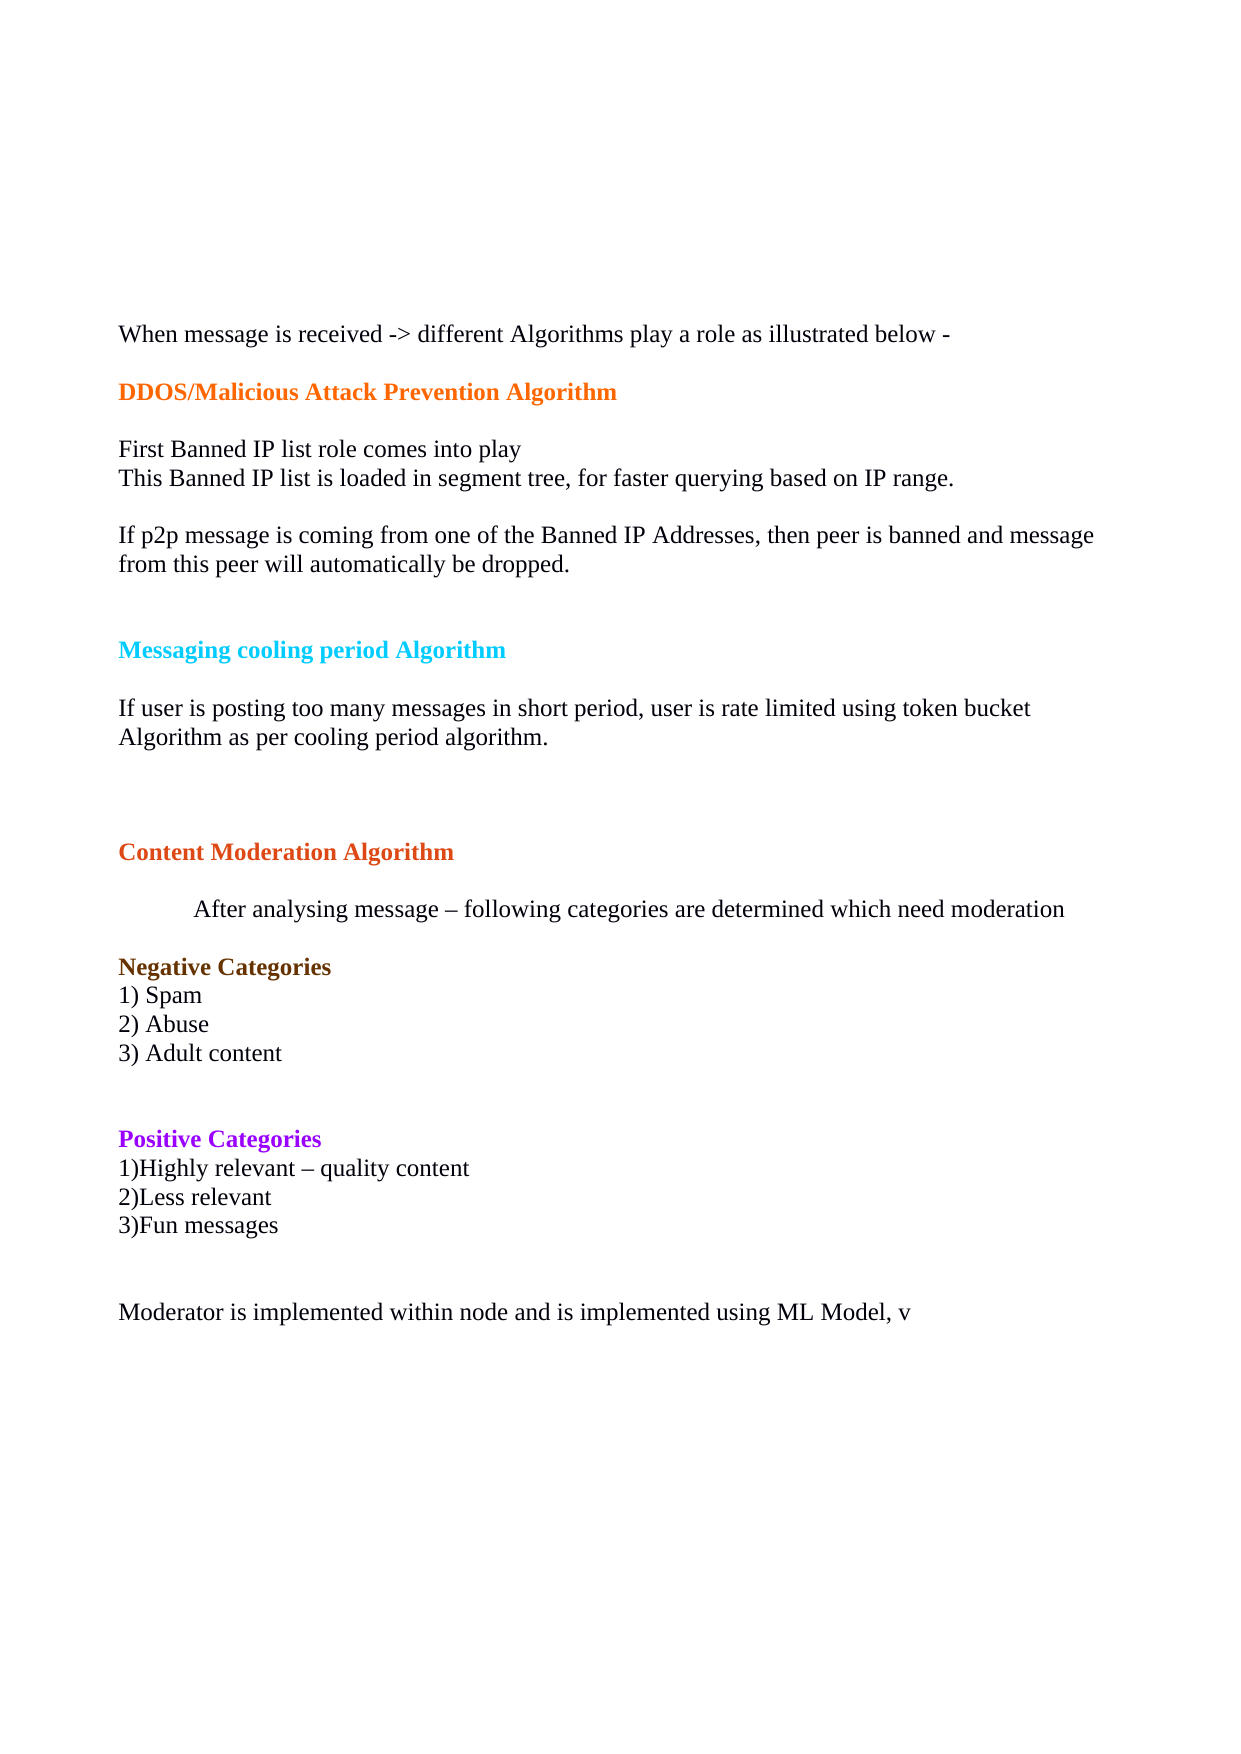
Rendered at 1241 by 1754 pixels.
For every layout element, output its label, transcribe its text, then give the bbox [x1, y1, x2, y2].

text If user is posting too many messages in short period, user is rate limited using token bucket Algorithm as per cooling period algorithm. [118, 693, 1122, 751]
text This Banned IP list is loaded in segment tree, for faster querying based on IP range. [118, 463, 1122, 492]
text Messaging cooling period Algorithm [118, 636, 1122, 664]
text 3) Adult content [118, 1038, 1122, 1067]
text Content Moderation Algorithm [118, 837, 1122, 866]
text When message is received -> different Algorithms play a role as illustrated below - [118, 319, 1122, 348]
text Negative Categories [118, 952, 1122, 981]
text 2)Less relevant [118, 1182, 1122, 1211]
text 1) Spam [118, 981, 1122, 1009]
text If p2p message is coming from one of the Banned IP Addresses, then peer is banned and message from this peer will automatically be dropped. [118, 521, 1122, 578]
text Moderator is implemented within node and is implemented using ML Model, v [118, 1297, 1122, 1326]
text 2) Abuse [118, 1009, 1122, 1038]
text DDOS/Malicious Attack Prevention Algorithm [118, 377, 1122, 406]
text 1)Highly relevant – quality content [118, 1153, 1122, 1182]
list After analysing message – following categories are determined which need moderation [193, 894, 1122, 923]
text Positive Categories [118, 1124, 1122, 1153]
text First Banned IP list role comes into play [118, 434, 1122, 463]
text 3)Fun messages [118, 1211, 1122, 1239]
